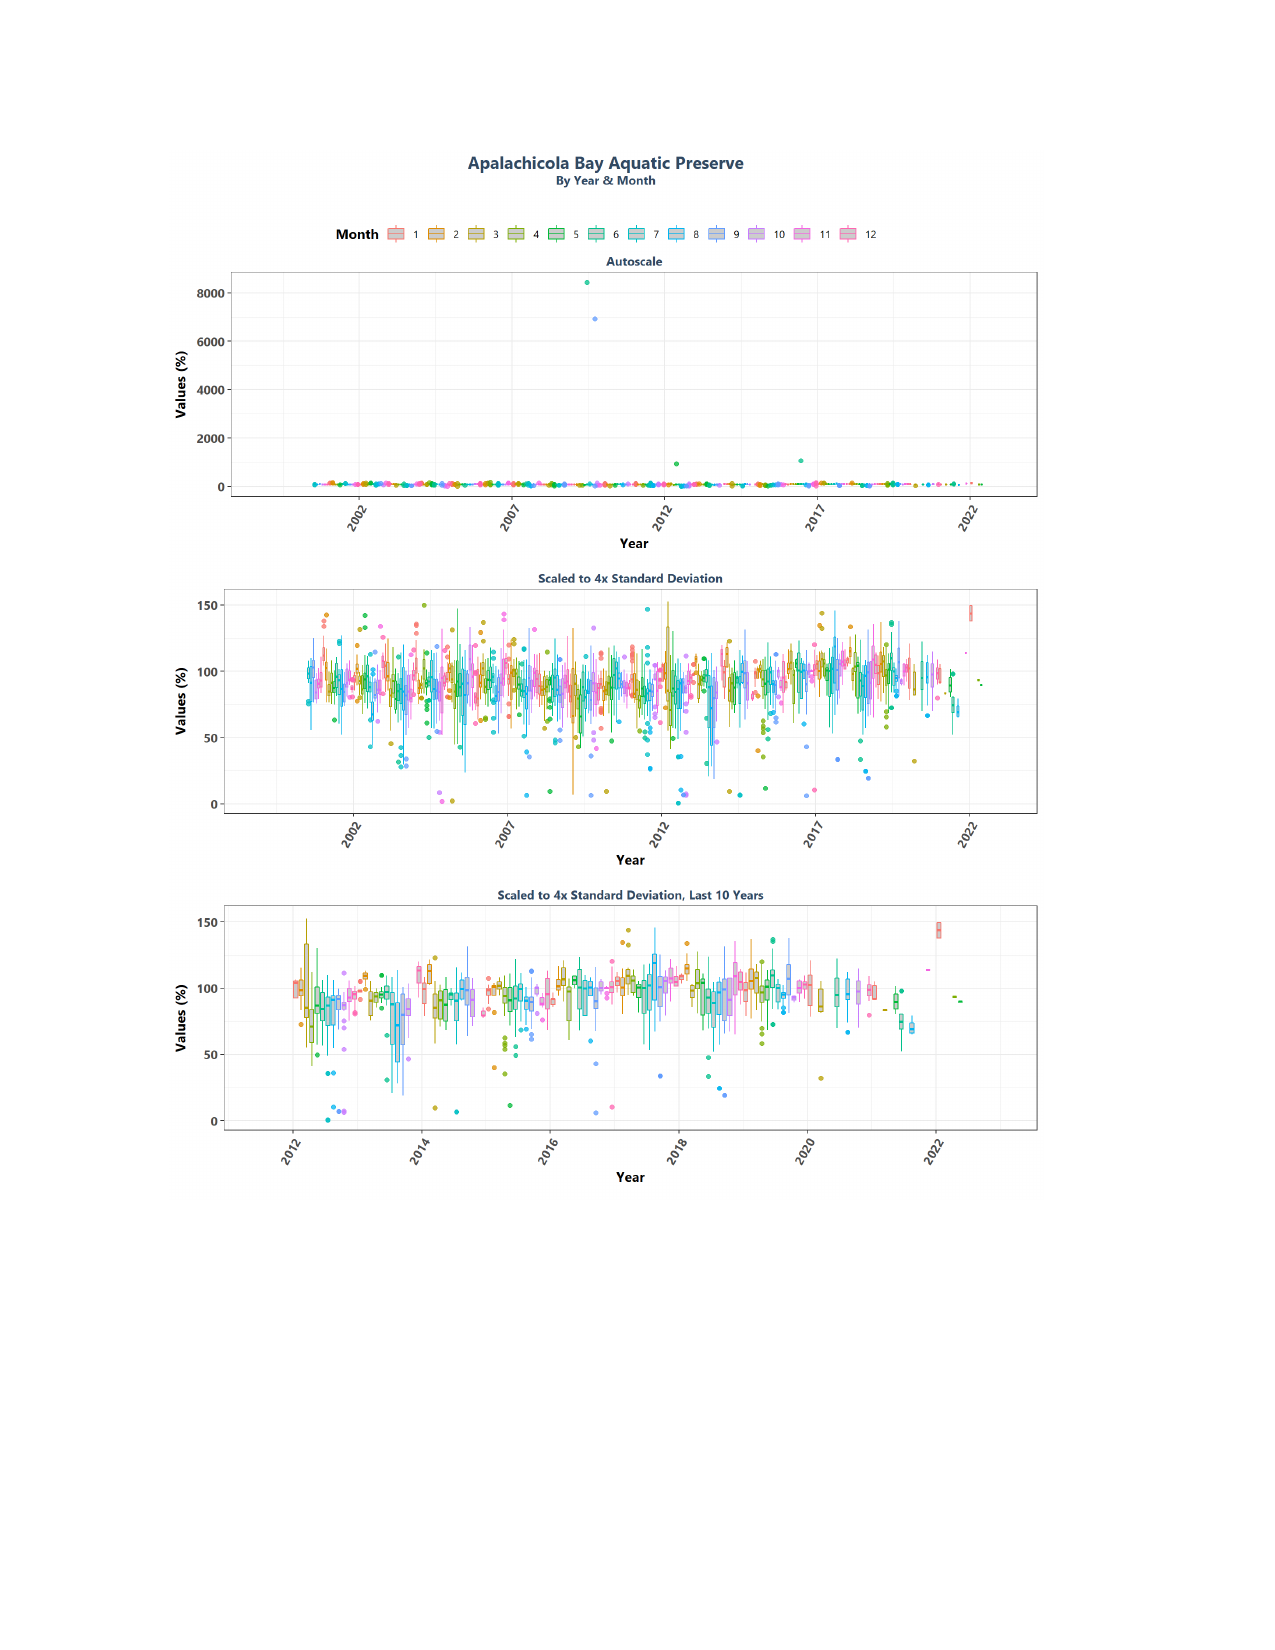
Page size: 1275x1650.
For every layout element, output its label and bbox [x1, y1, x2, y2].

picture [168, 150, 1044, 1200]
